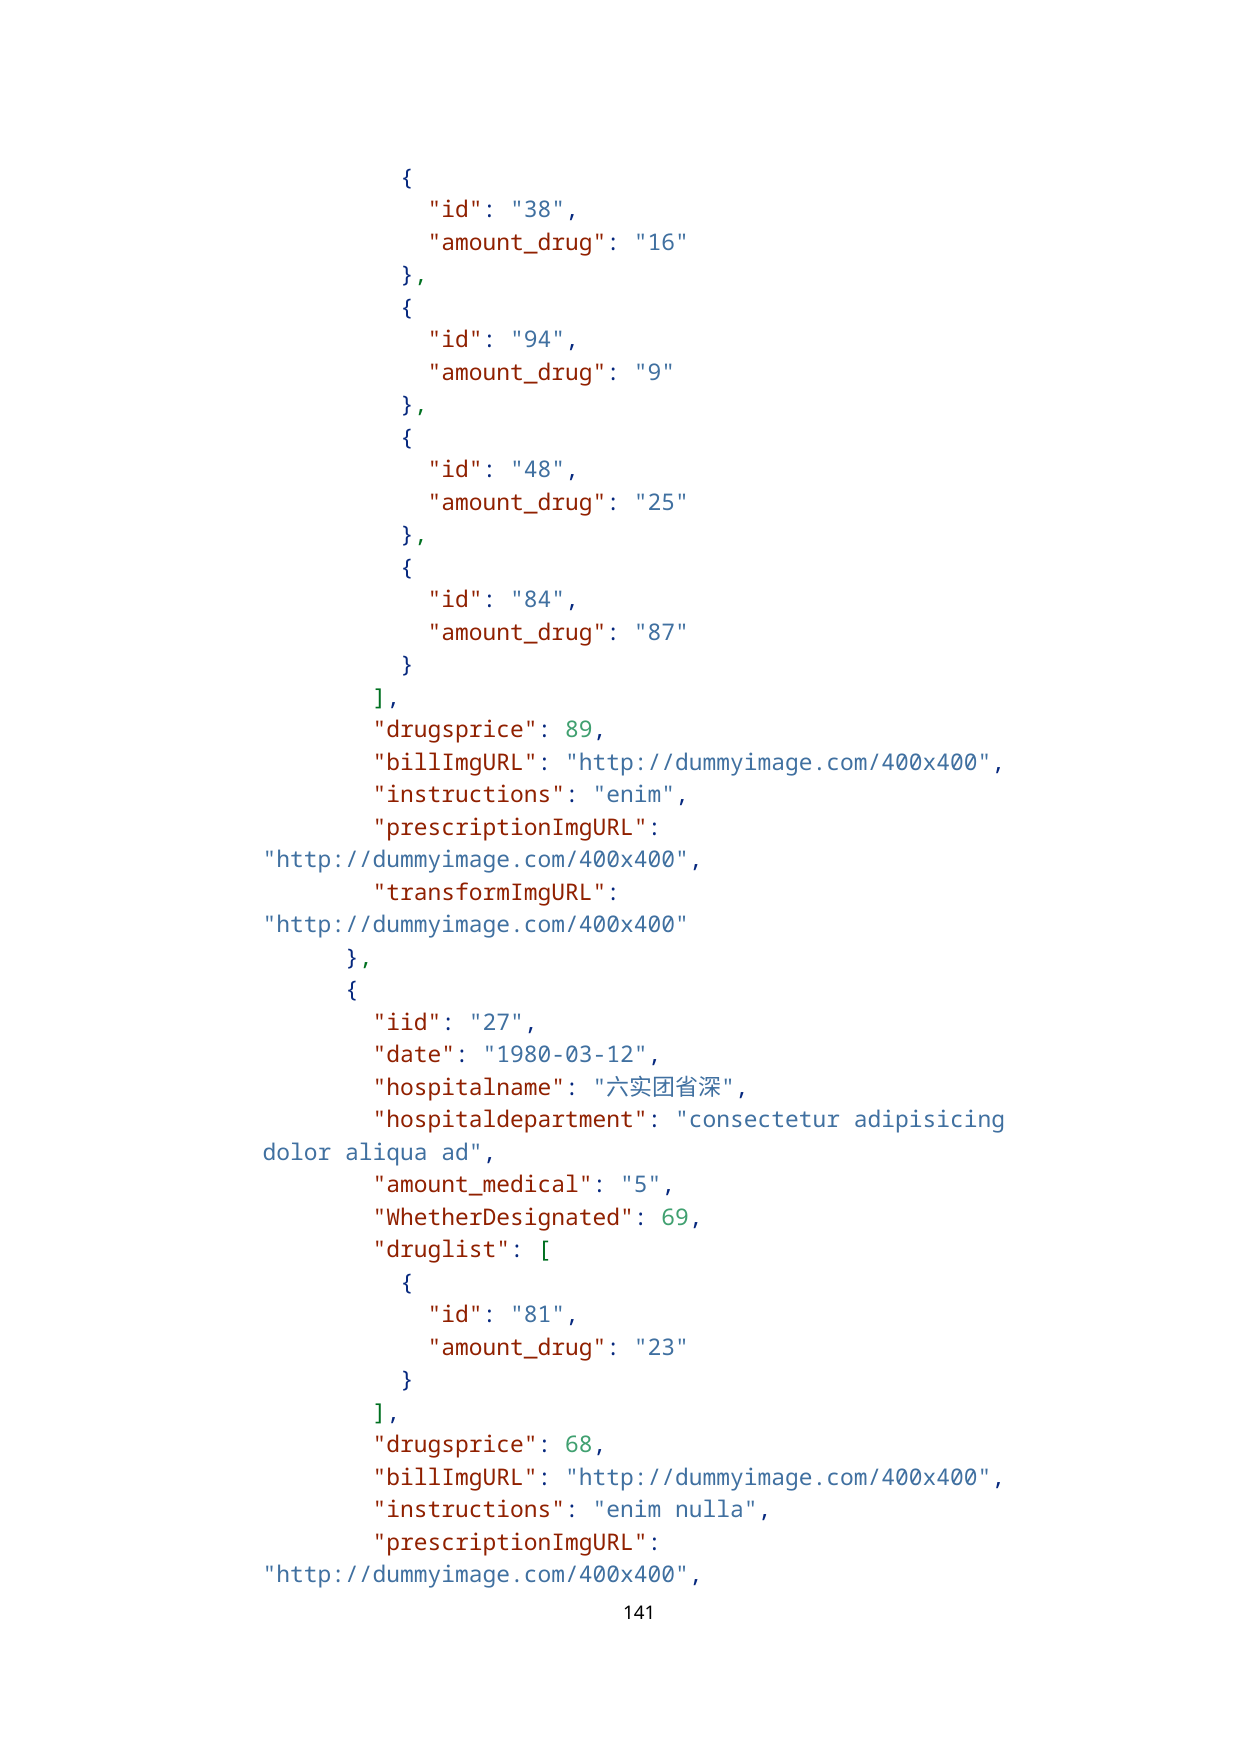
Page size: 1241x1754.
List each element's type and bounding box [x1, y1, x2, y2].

list [212, 160, 1053, 1590]
